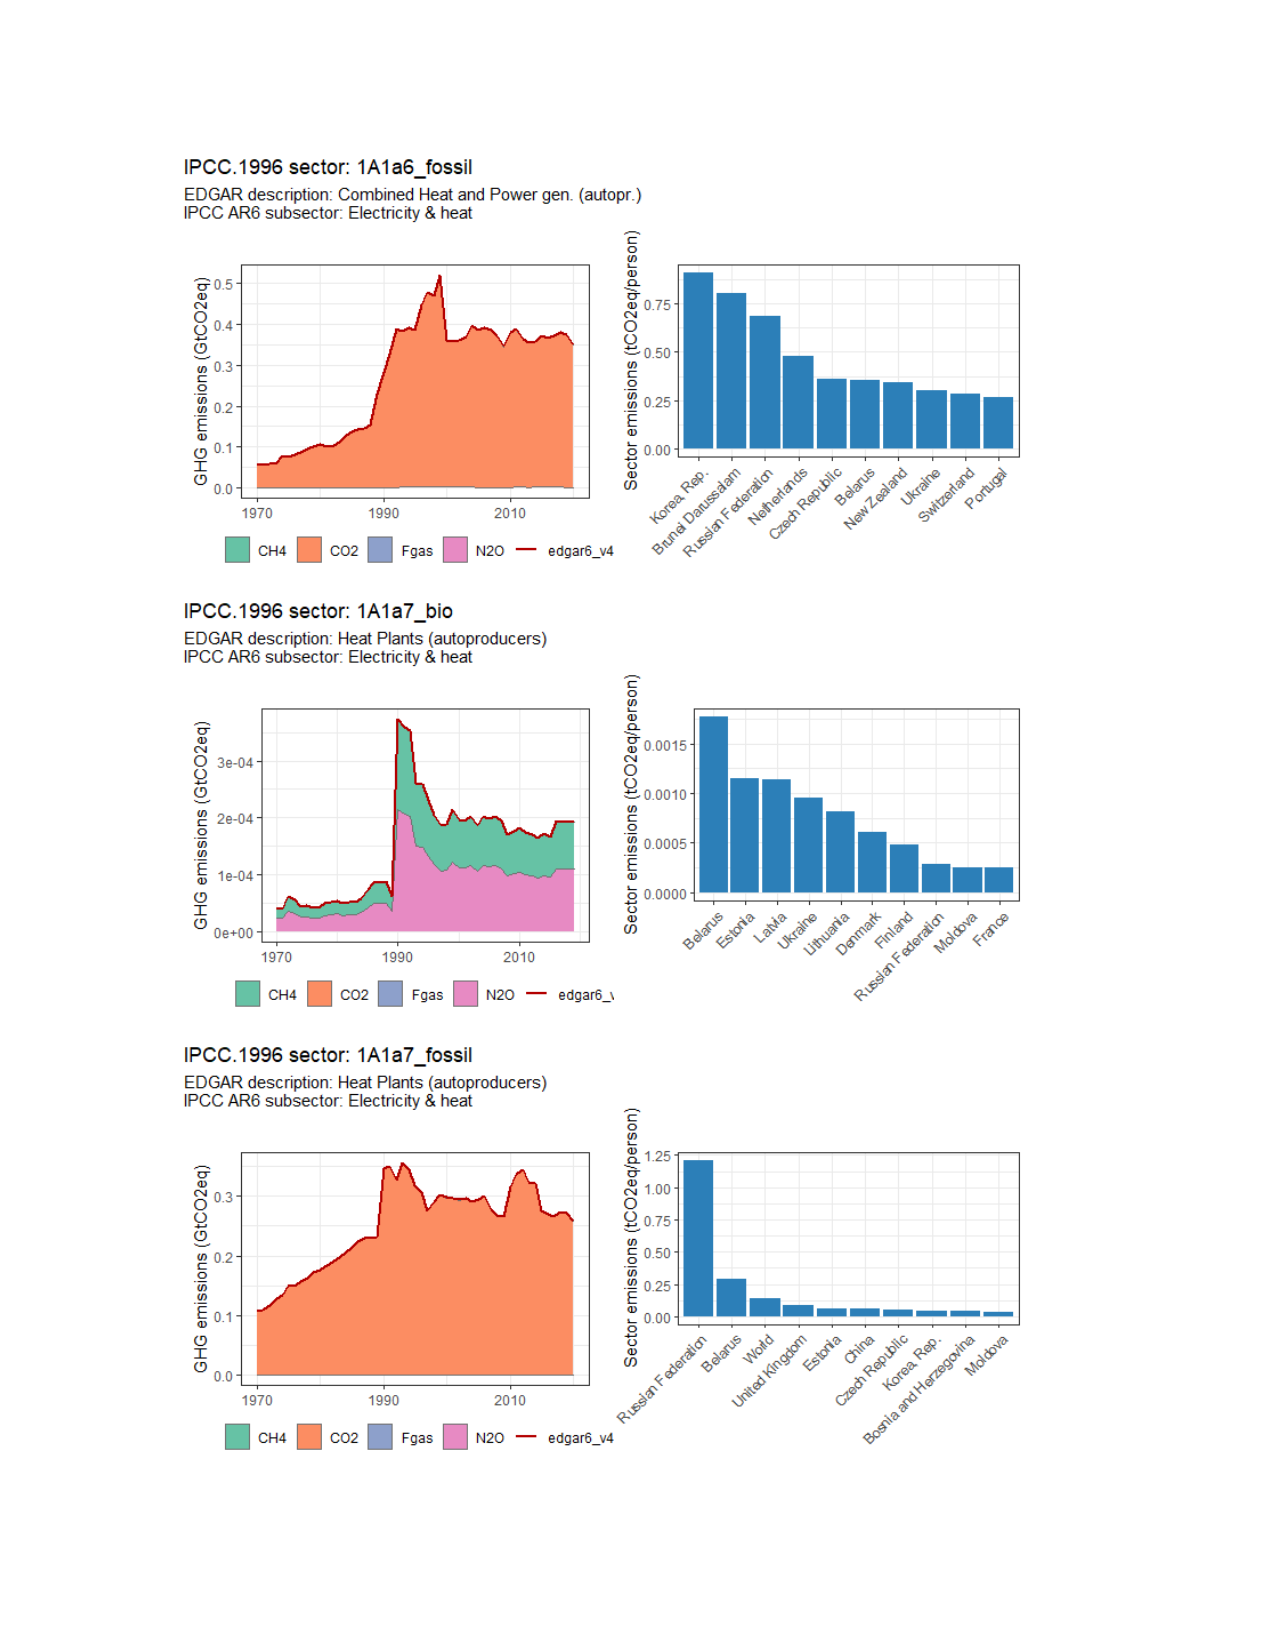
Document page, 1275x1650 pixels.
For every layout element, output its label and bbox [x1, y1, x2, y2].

picture [168, 593, 1044, 1032]
picture [168, 1037, 1044, 1475]
picture [168, 150, 1044, 588]
